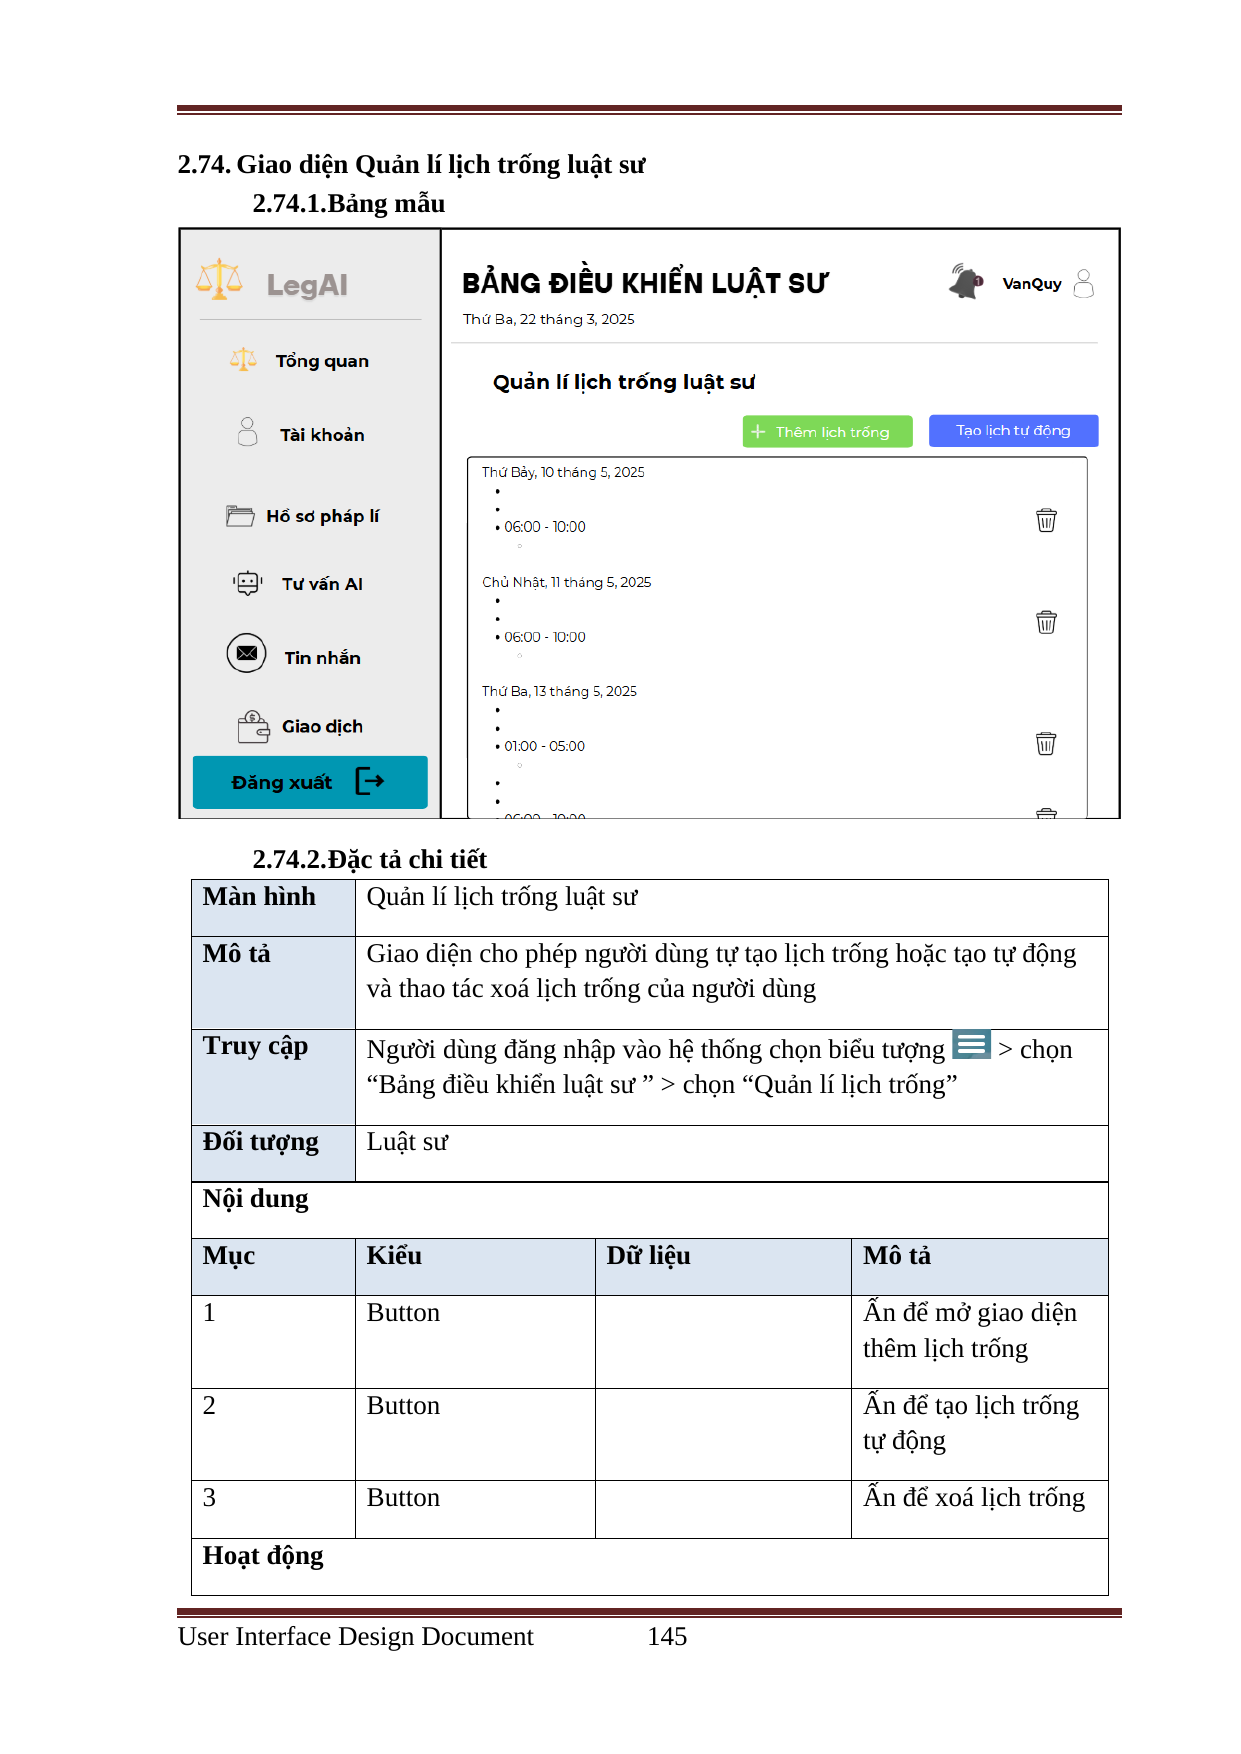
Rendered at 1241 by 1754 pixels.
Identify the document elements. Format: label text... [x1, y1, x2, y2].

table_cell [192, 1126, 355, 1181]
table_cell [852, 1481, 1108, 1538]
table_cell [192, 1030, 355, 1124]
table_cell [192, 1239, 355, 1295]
subtitle Đặc tả chi tiết [252, 843, 1122, 874]
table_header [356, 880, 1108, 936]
subtitle Bảng mẫu [252, 188, 1122, 219]
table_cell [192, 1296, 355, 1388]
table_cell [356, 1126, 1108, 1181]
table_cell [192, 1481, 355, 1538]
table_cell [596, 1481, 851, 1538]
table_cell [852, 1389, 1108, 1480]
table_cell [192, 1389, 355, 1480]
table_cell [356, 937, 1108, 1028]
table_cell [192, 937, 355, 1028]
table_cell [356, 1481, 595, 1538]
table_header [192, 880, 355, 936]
subtitle Giao diện Quản lí lịch trống luật sư [177, 148, 1122, 179]
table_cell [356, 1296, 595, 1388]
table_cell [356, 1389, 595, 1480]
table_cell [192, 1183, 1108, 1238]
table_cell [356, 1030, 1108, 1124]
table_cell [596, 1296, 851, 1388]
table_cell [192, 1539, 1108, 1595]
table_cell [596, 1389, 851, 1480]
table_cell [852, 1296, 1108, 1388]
picture [177, 223, 1123, 819]
picture [952, 1029, 992, 1059]
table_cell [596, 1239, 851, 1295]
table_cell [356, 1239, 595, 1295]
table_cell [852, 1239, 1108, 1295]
